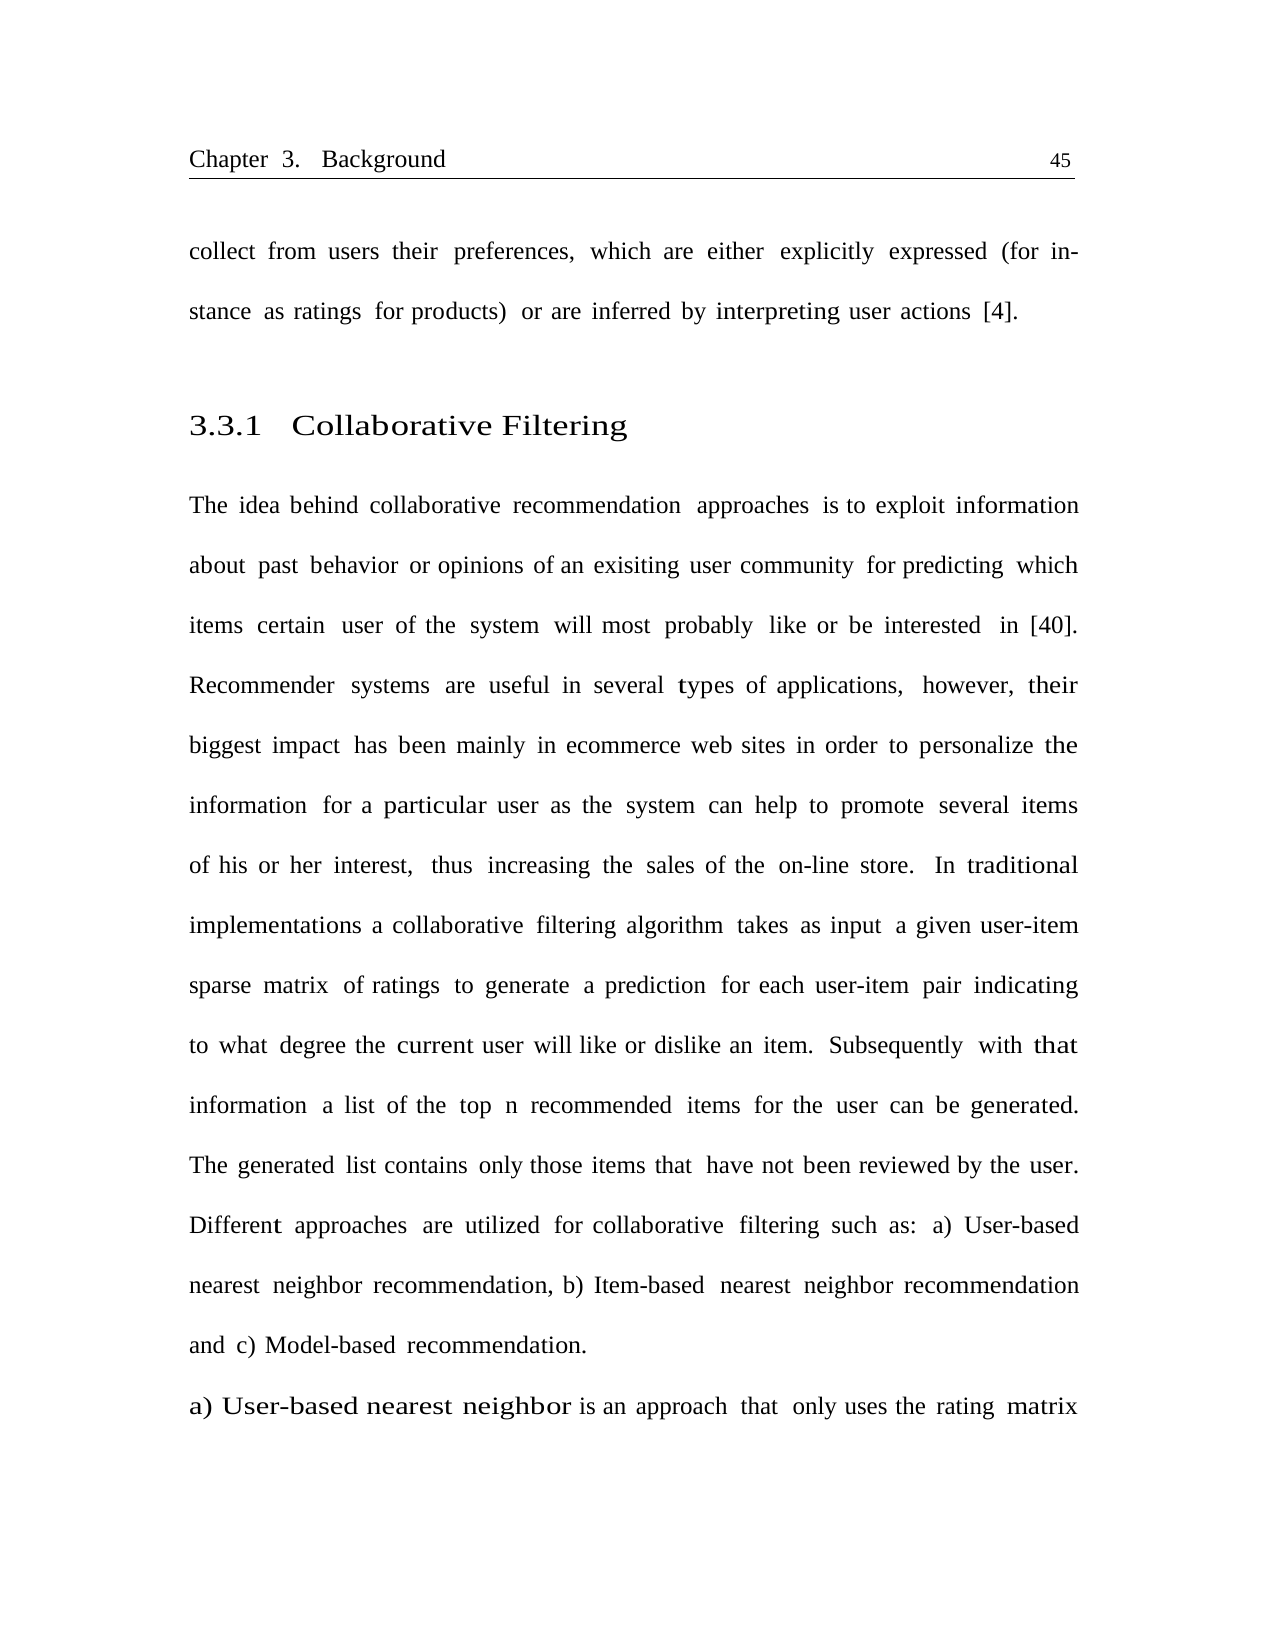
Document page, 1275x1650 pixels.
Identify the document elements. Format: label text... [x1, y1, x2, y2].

text The idea behind collaborative recommendation approaches is to exploit information about past behavior or opinions of an exisiting user community for predicting which items certain user of the system will most probably like or be interested in [40]. Recommender systems are useful in several types of applications, however, their biggest impact has been mainly in ecommerce web sites in order to personalize the information for a particular user as the system can help to promote several items of his or her interest, thus increasing the sales of the on-line store. In traditional implementations a collaborative filtering algorithm takes as input a given user-item sparse matrix of ratings to generate a prediction for each user-item pair indicating to what degree the current user will like or dislike an item. Subsequently with that information a list of the top n recommended items for the user can be generated. The generated list contains only those items that have not been reviewed by the user. Different approaches are utilized for collaborative filtering such as: a) User-based nearest neighbor recommendation, b) Item-based nearest neighbor recommendation and c) Model-based recommendation. [189, 490, 1079, 1359]
text collect from users their preferences, which are either explicitly expressed (for in- stance as ratings for products) or are inferred by interpreting user actions [4]. [189, 236, 1079, 324]
text 3.3.1 Collaborative Filtering [189, 408, 631, 441]
text a) User-based nearest neighbor is an approach that only uses the rating matrix [189, 1391, 1078, 1420]
